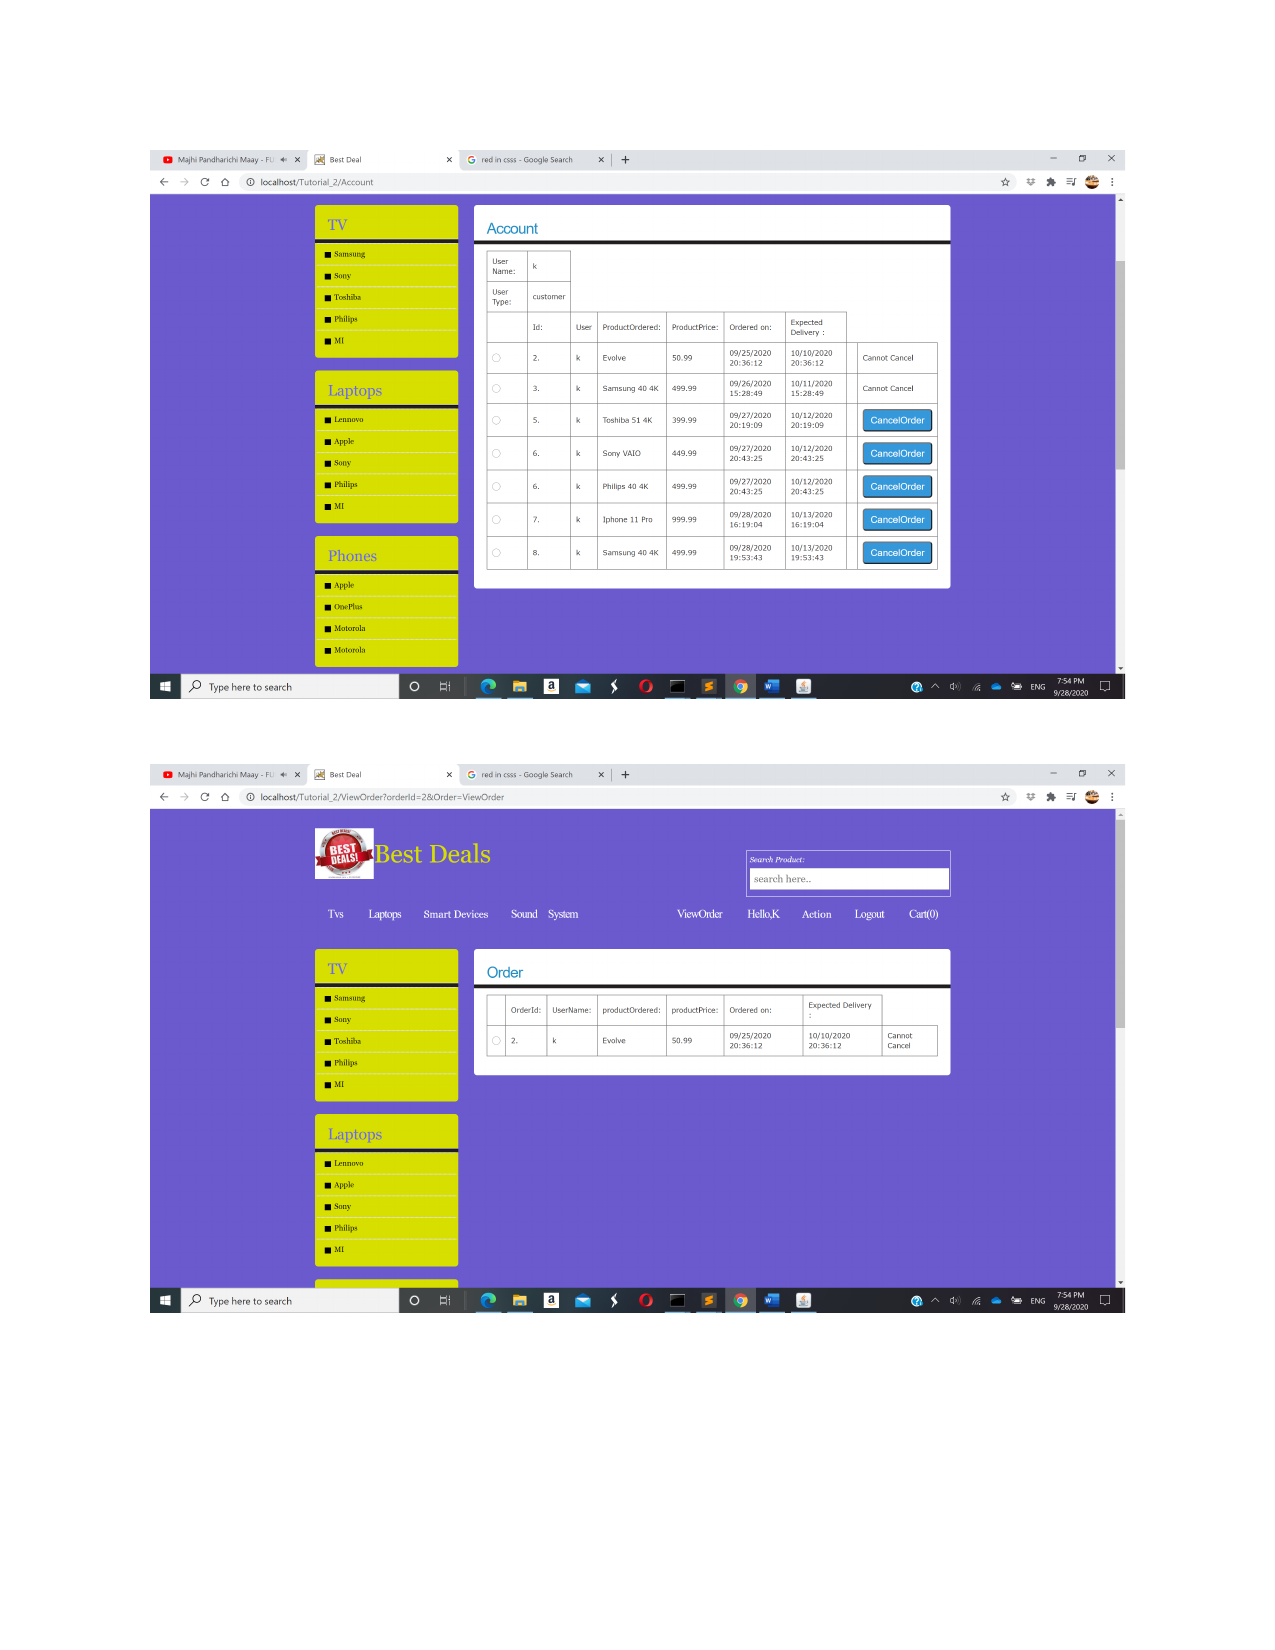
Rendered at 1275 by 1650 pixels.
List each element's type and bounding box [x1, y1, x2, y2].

picture [150, 150, 1125, 699]
picture [150, 764, 1125, 1313]
